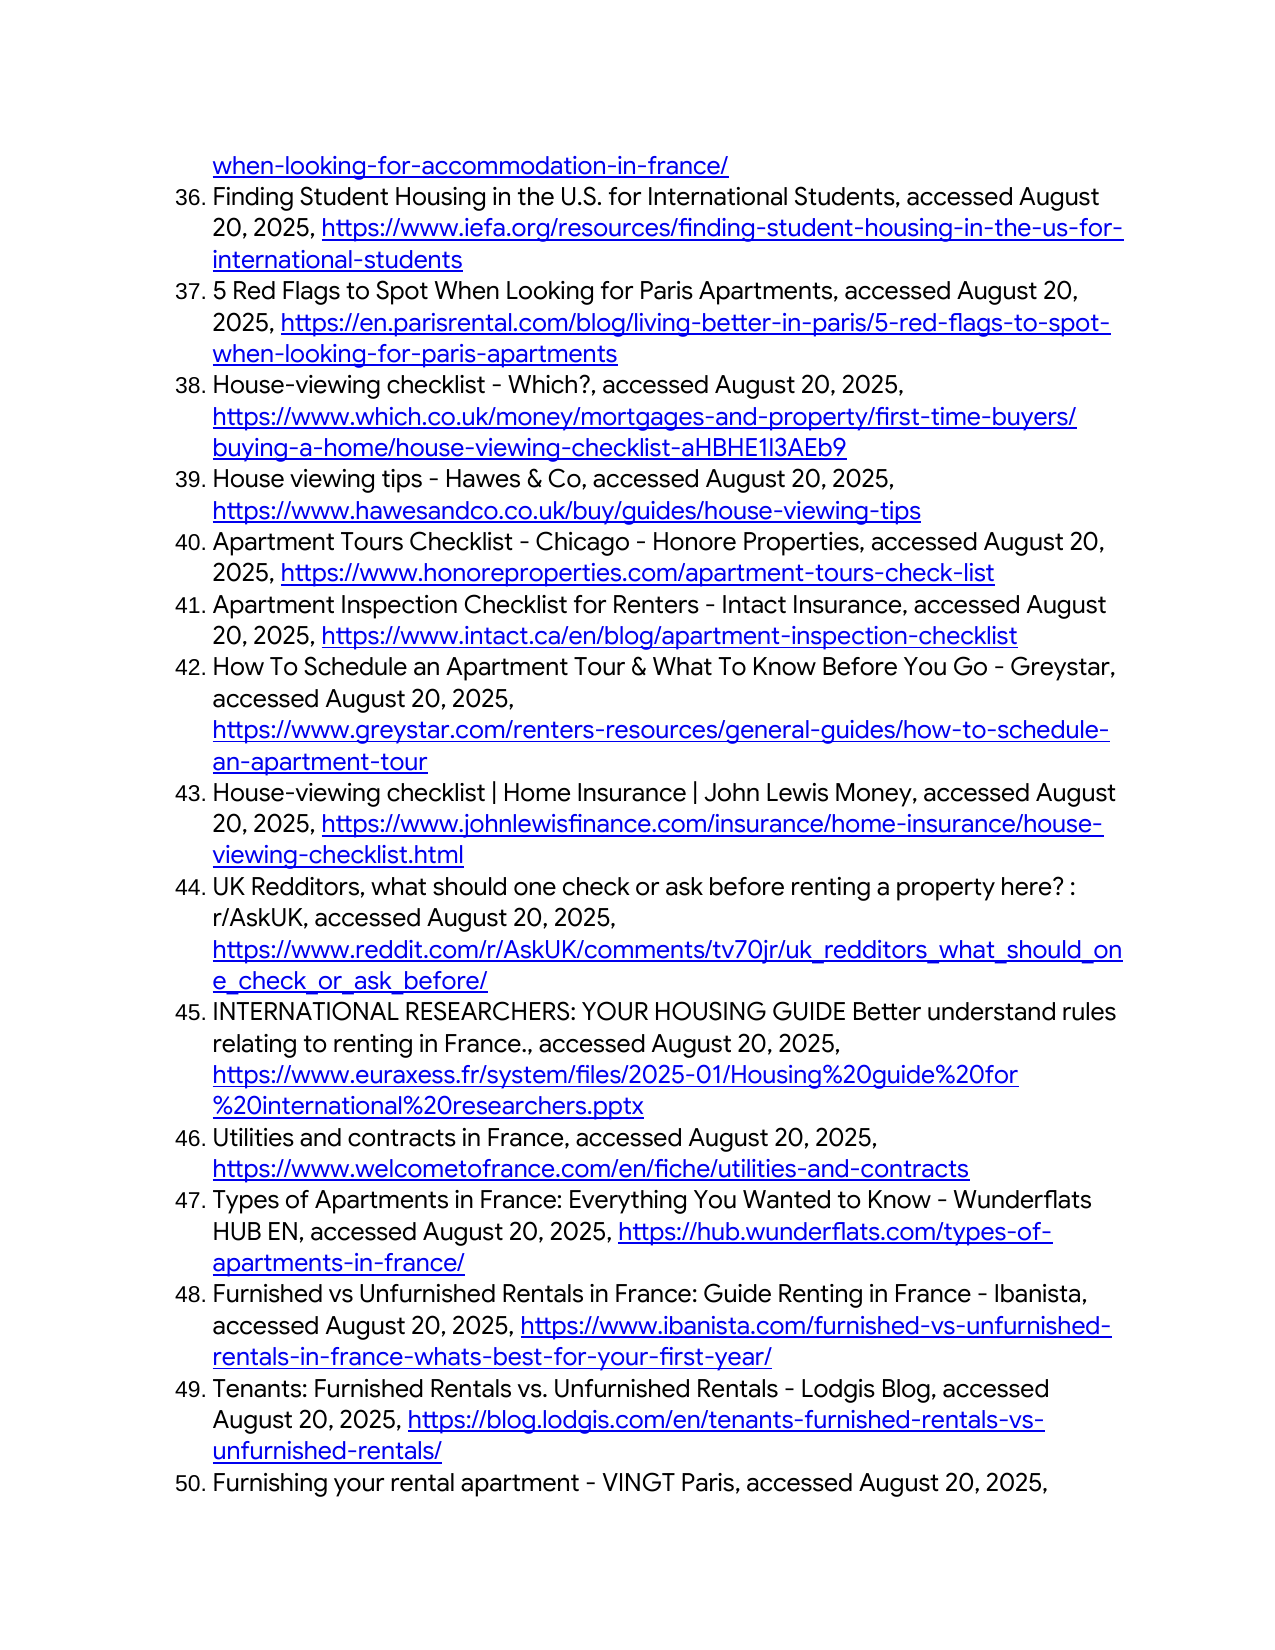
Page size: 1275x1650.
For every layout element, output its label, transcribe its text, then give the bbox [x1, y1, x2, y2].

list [175, 150, 1125, 181]
list INTERNATIONAL RESEARCHERS: YOUR HOUSING GUIDE Better understand rules relating to renting in France., accessed August 20, 2025, https://www.euraxess.fr/system/files/2025-01/Housing%20guide%20for%20international%20researchers.pptx [175, 997, 1125, 1122]
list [175, 1467, 1125, 1498]
list UK Redditors, what should one check or ask before renting a property here? : r/AskUK, accessed August 20, 2025, https://www.reddit.com/r/AskUK/comments/tv70jr/uk_redditors_what_should_one_check_or_ask_before/ [175, 871, 1125, 997]
list House viewing tips - Hawes & Co, accessed August 20, 2025, https://www.hawesandco.co.uk/buy/guides/house-viewing-tips [175, 463, 1125, 526]
list Utilities and contracts in France, accessed August 20, 2025, https://www.welcometofrance.com/en/fiche/utilities-and-contracts [175, 1122, 1125, 1185]
list House-viewing checklist | Home Insurance | John Lewis Money, accessed August 20, 2025, https://www.johnlewisfinance.com/insurance/home-insurance/house-viewing-checklist.html [175, 777, 1125, 871]
list 5 Red Flags to Spot When Looking for Paris Apartments, accessed August 20, 2025, https://en.parisrental.com/blog/living-better-in-paris/5-red-flags-to-spot-when-looking-for-paris-apartments [175, 275, 1125, 369]
list Apartment Inspection Checklist for Renters - Intact Insurance, accessed August 20, 2025, https://www.intact.ca/en/blog/apartment-inspection-checklist [175, 589, 1125, 652]
list Tenants: Furnished Rentals vs. Unfurnished Rentals - Lodgis Blog, accessed August 20, 2025, https://blog.lodgis.com/en/tenants-furnished-rentals-vs-unfurnished-rentals/ [175, 1373, 1125, 1467]
list Apartment Tours Checklist - Chicago - Honore Properties, accessed August 20, 2025, https://www.honoreproperties.com/apartment-tours-check-list [175, 526, 1125, 589]
list Furnished vs Unfurnished Rentals in France: Guide Renting in France - Ibanista, accessed August 20, 2025, https://www.ibanista.com/furnished-vs-unfurnished-rentals-in-france-whats-best-for-your-first-year/ [175, 1279, 1125, 1373]
list Finding Student Housing in the U.S. for International Students, accessed August 20, 2025, https://www.iefa.org/resources/finding-student-housing-in-the-us-for-international-students [175, 181, 1125, 275]
list How To Schedule an Apartment Tour & What To Know Before You Go - Greystar, accessed August 20, 2025, https://www.greystar.com/renters-resources/general-guides/how-to-schedule-an-apartment-tour [175, 652, 1125, 777]
list Types of Apartments in France: Everything You Wanted to Know - Wunderflats HUB EN, accessed August 20, 2025, https://hub.wunderflats.com/types-of-apartments-in-france/ [175, 1185, 1125, 1279]
list House-viewing checklist - Which?, accessed August 20, 2025, https://www.which.co.uk/money/mortgages-and-property/first-time-buyers/buying-a-home/house-viewing-checklist-aHBHE1l3AEb9 [175, 369, 1125, 463]
